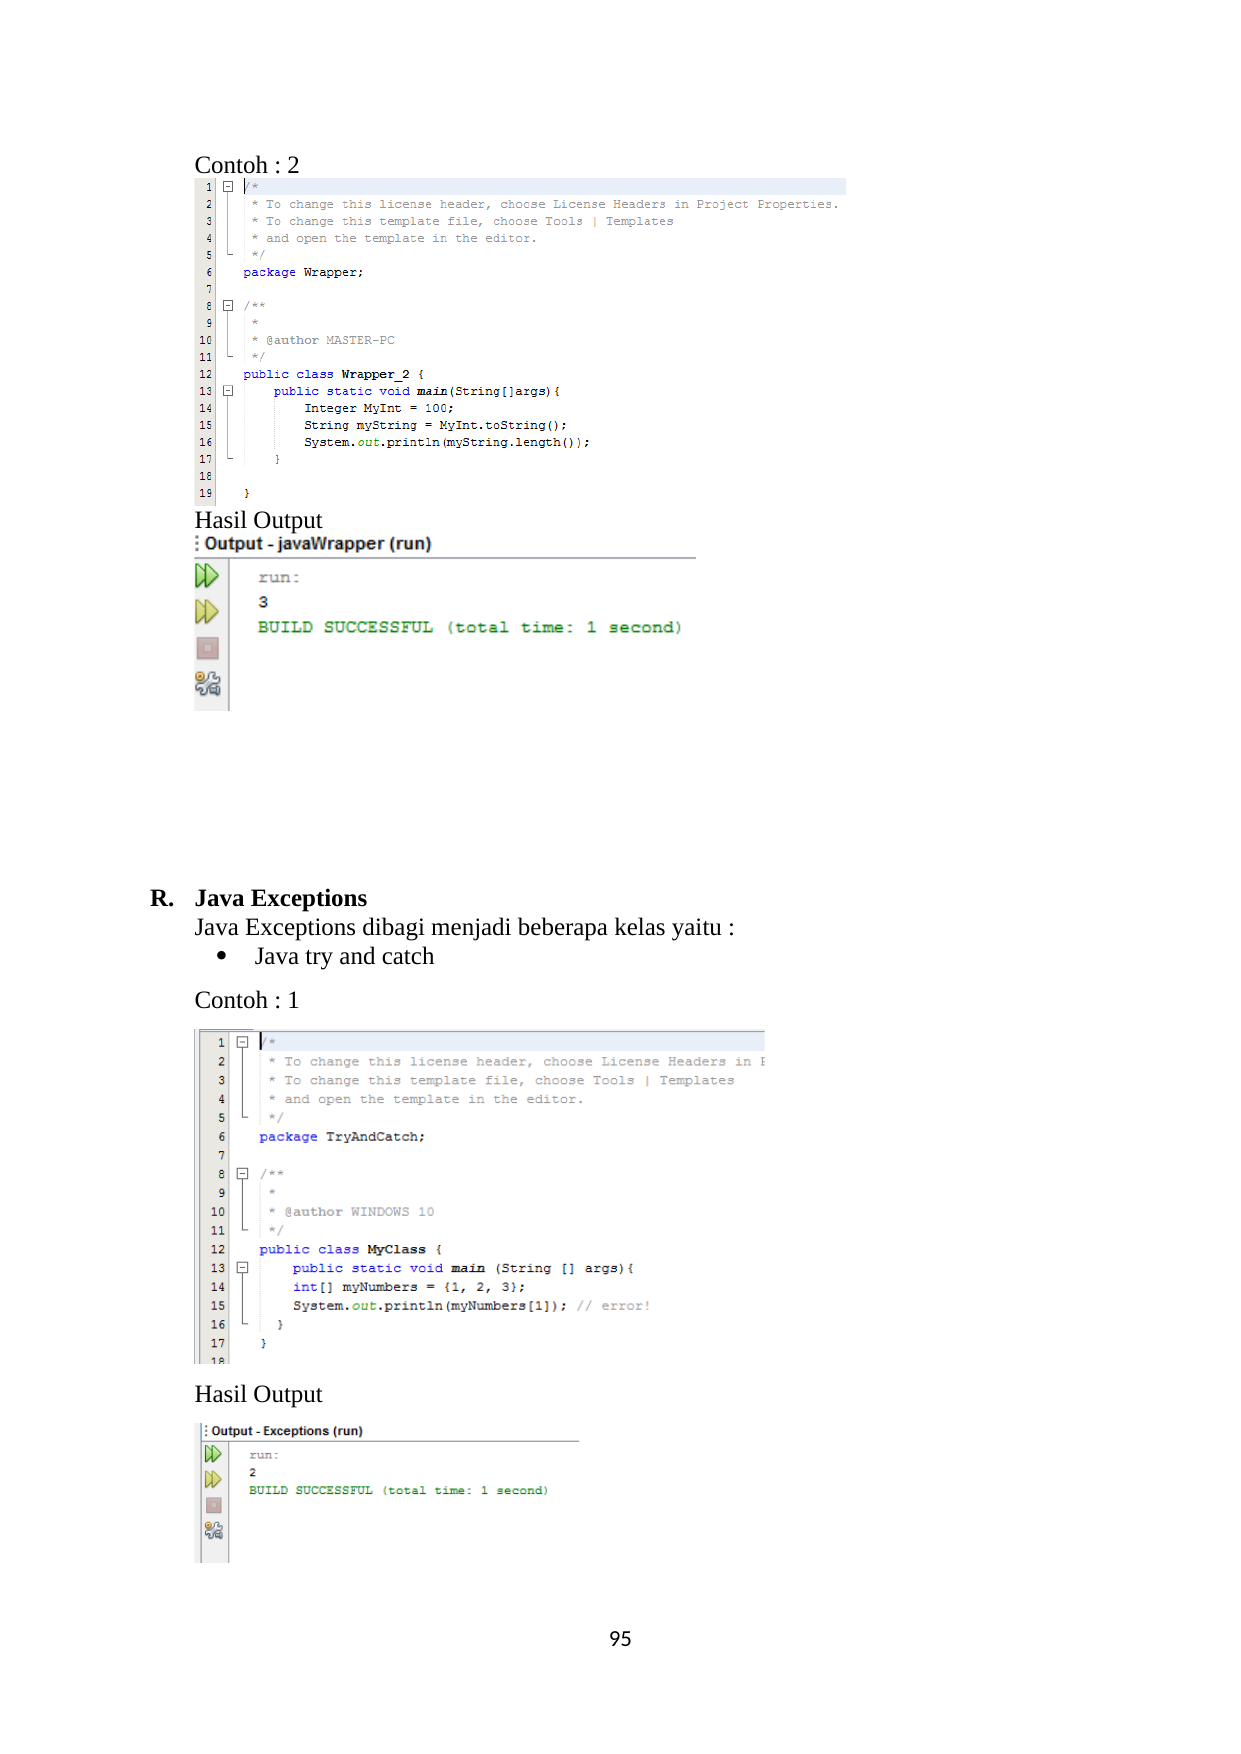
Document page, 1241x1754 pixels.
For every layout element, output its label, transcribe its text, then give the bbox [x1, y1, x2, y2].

text Hasil Output [194, 1379, 1090, 1408]
picture [194, 178, 847, 506]
list Java Exceptions dibagi menjadi beberapa kelas yaitu : [194, 912, 1090, 941]
list Java Exceptions [150, 883, 1090, 912]
picture [194, 1029, 765, 1364]
picture [194, 1423, 580, 1563]
list Hasil Output [194, 506, 1090, 534]
list Java try and catch [217, 941, 1090, 970]
text Contoh : 1 [194, 985, 1090, 1014]
picture [194, 534, 696, 711]
list Contoh : 2 [194, 150, 1090, 179]
